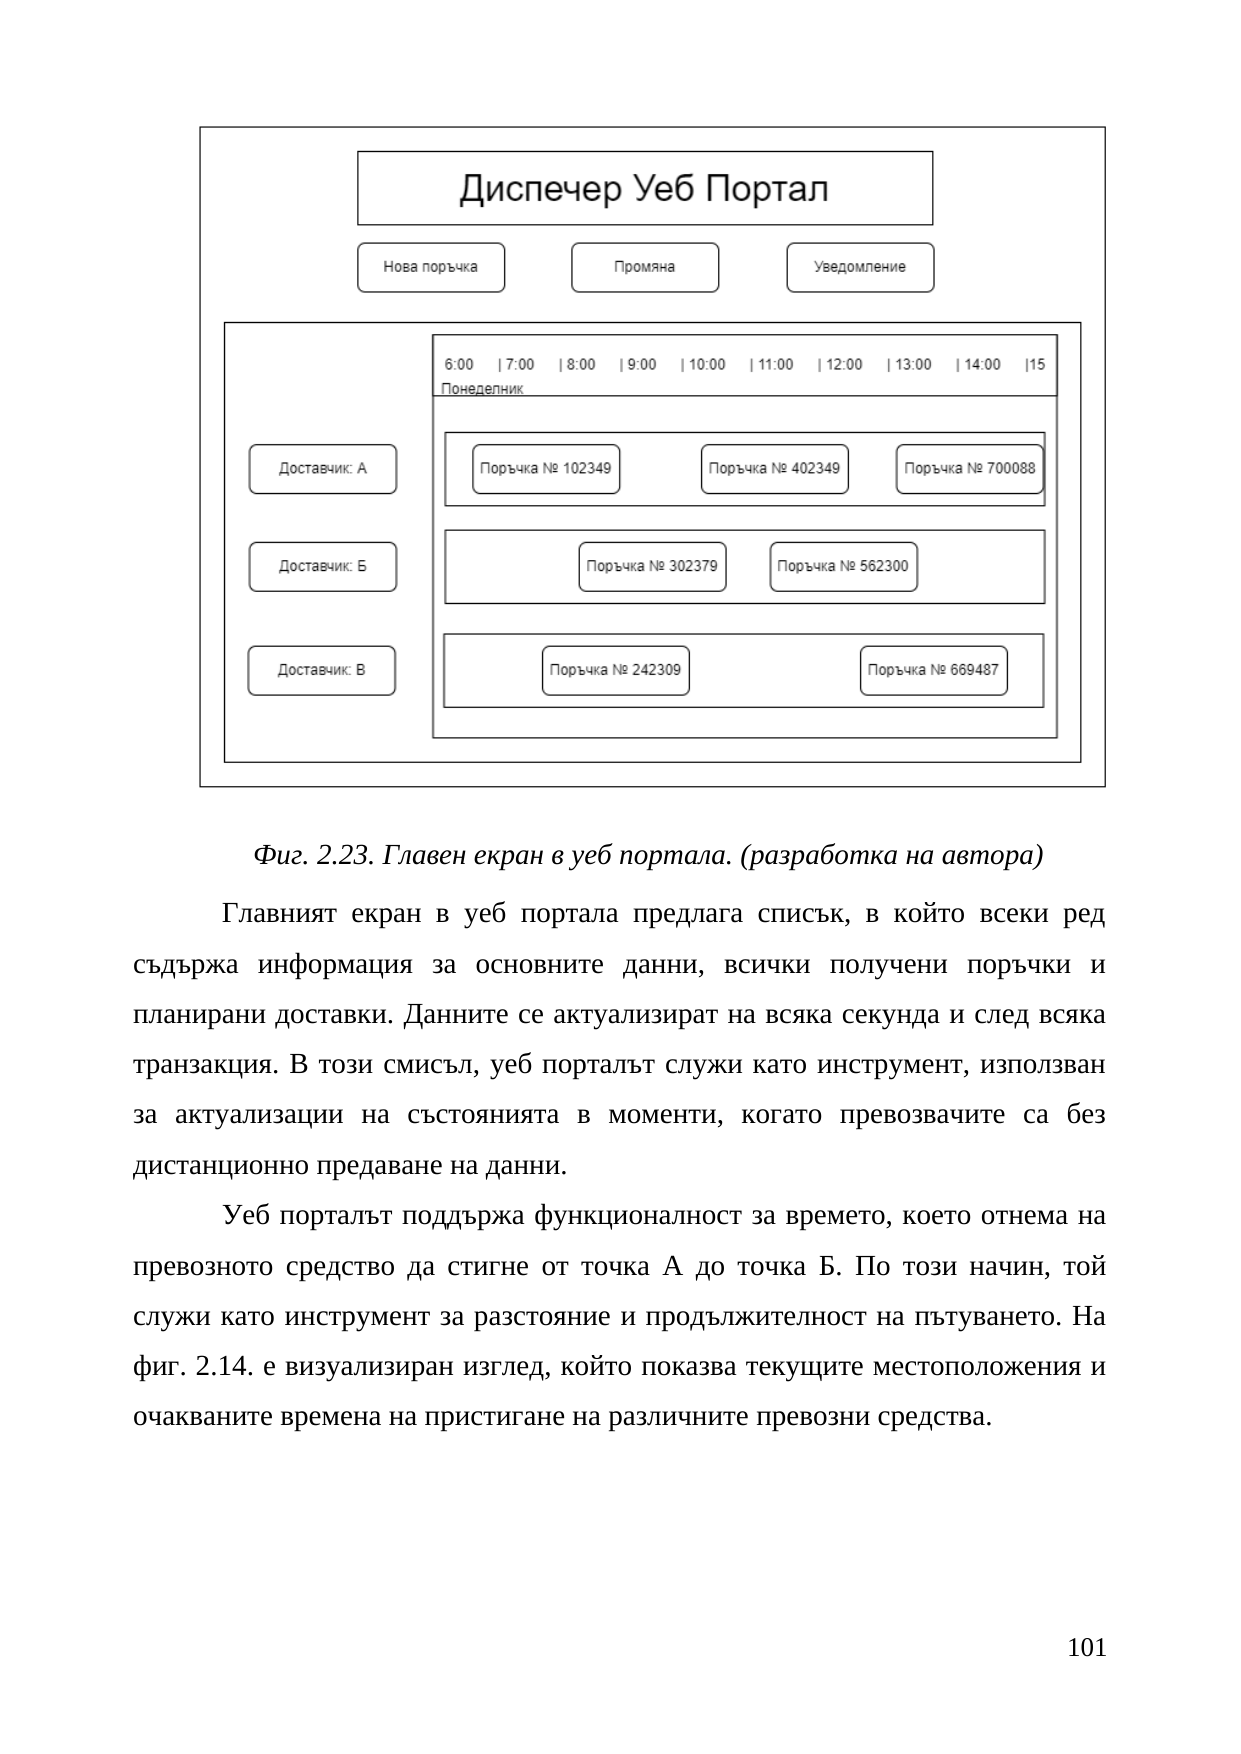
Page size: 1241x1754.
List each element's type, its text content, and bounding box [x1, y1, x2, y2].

title Фиг. 2.23. Главен екран в уеб портала. (разработка на автора) [133, 837, 1107, 870]
text Уеб порталът поддържа функционалност за времето, което отнема на превозното средство да стигне от точка А до точка Б. По този начин, той служи като инструмент за разстояние и продължителност на пътуването. На фиг. 2.14. е визуализиран изглед, който показва текущите местоположения и очакваните времена на пристигане на различните превозни средства. [133, 1197, 1107, 1432]
picture [192, 118, 1117, 796]
text Главният екран в уеб портала предлага списък, в който всеки ред съдържа информация за основните данни, всички получени поръчки и планирани доставки. Данните се актуализират на всяка секунда и след всяка транзакция. В този смисъл, уеб порталът служи като инструмент, използван за актуализации на състоянията в моменти, когато превозвачите са без дистанционно предаване на данни. [133, 895, 1107, 1181]
